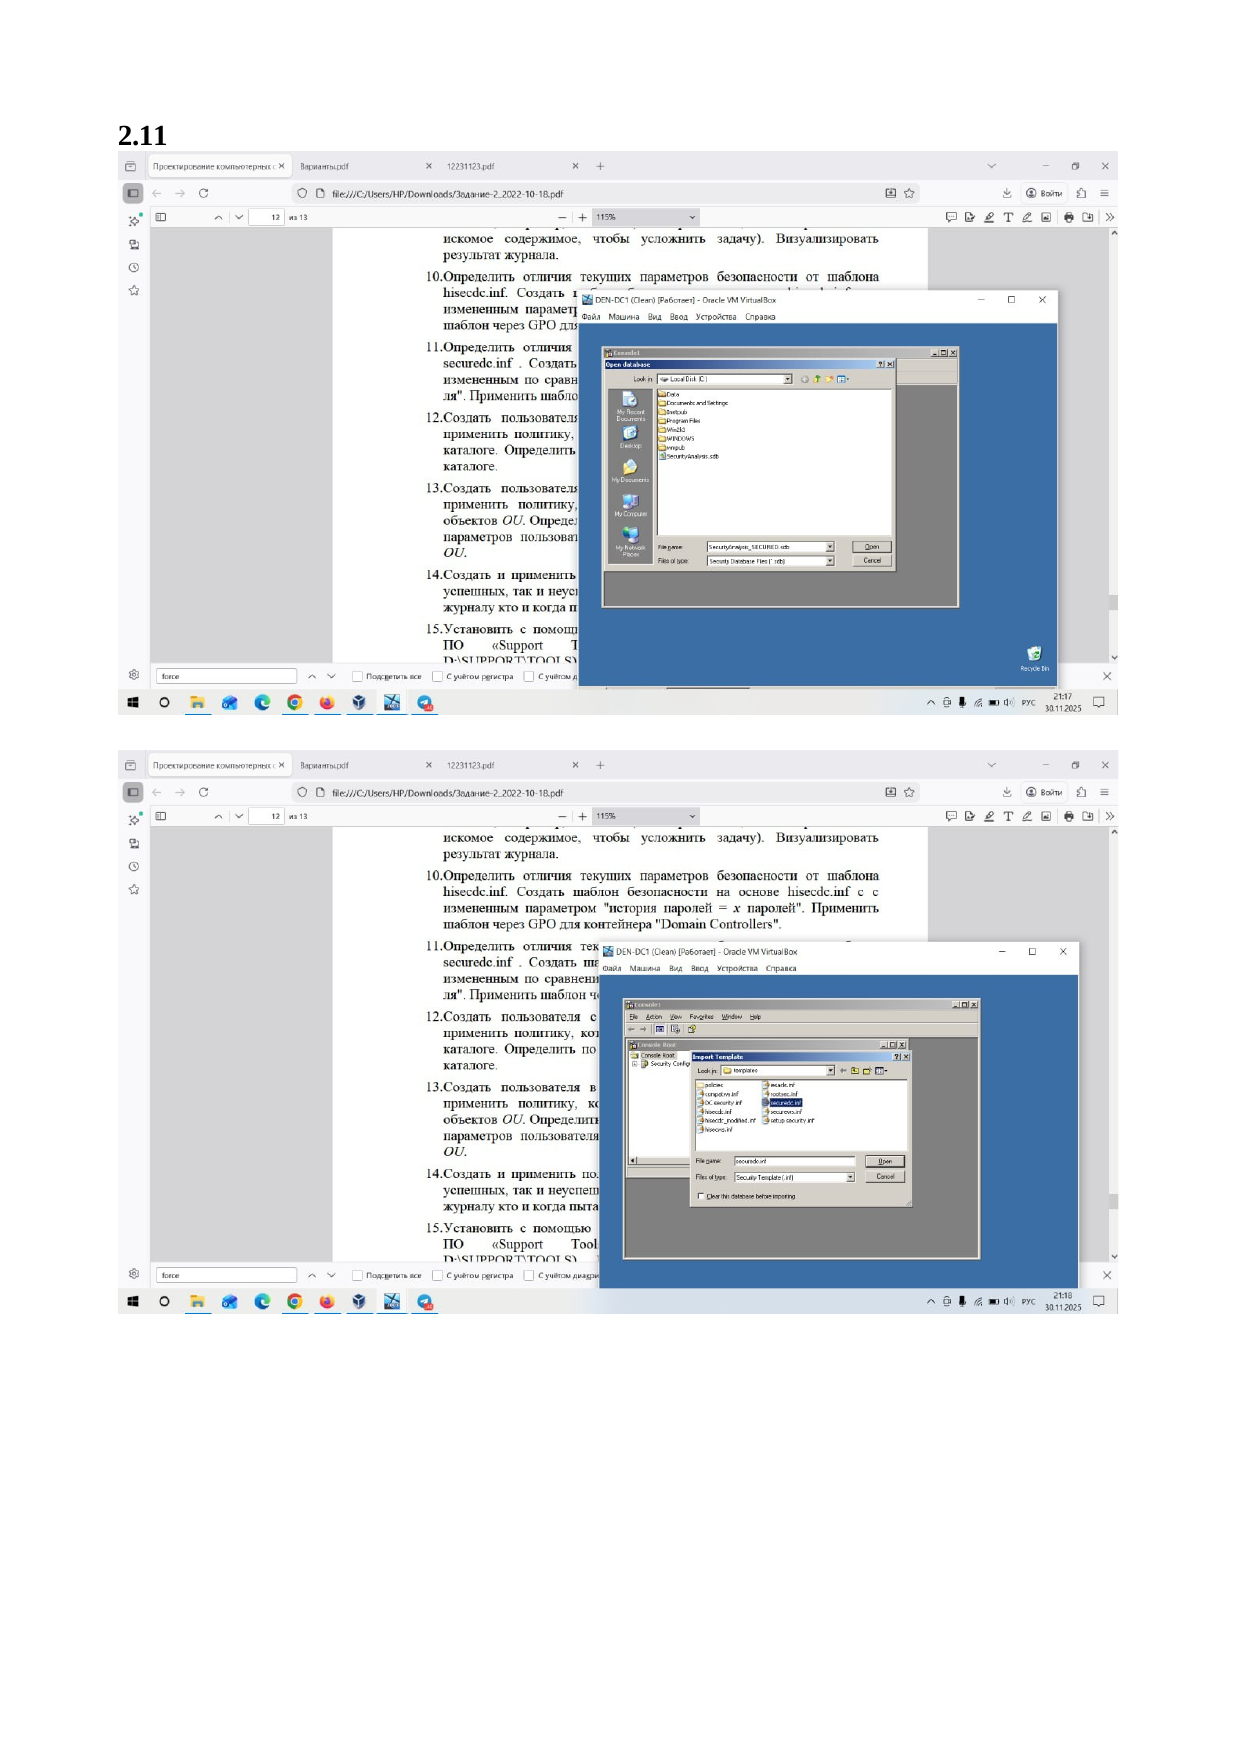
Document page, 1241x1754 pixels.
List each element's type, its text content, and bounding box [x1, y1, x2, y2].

text 2.11 [118, 118, 1137, 152]
picture [117, 750, 1119, 1314]
picture [117, 151, 1118, 715]
